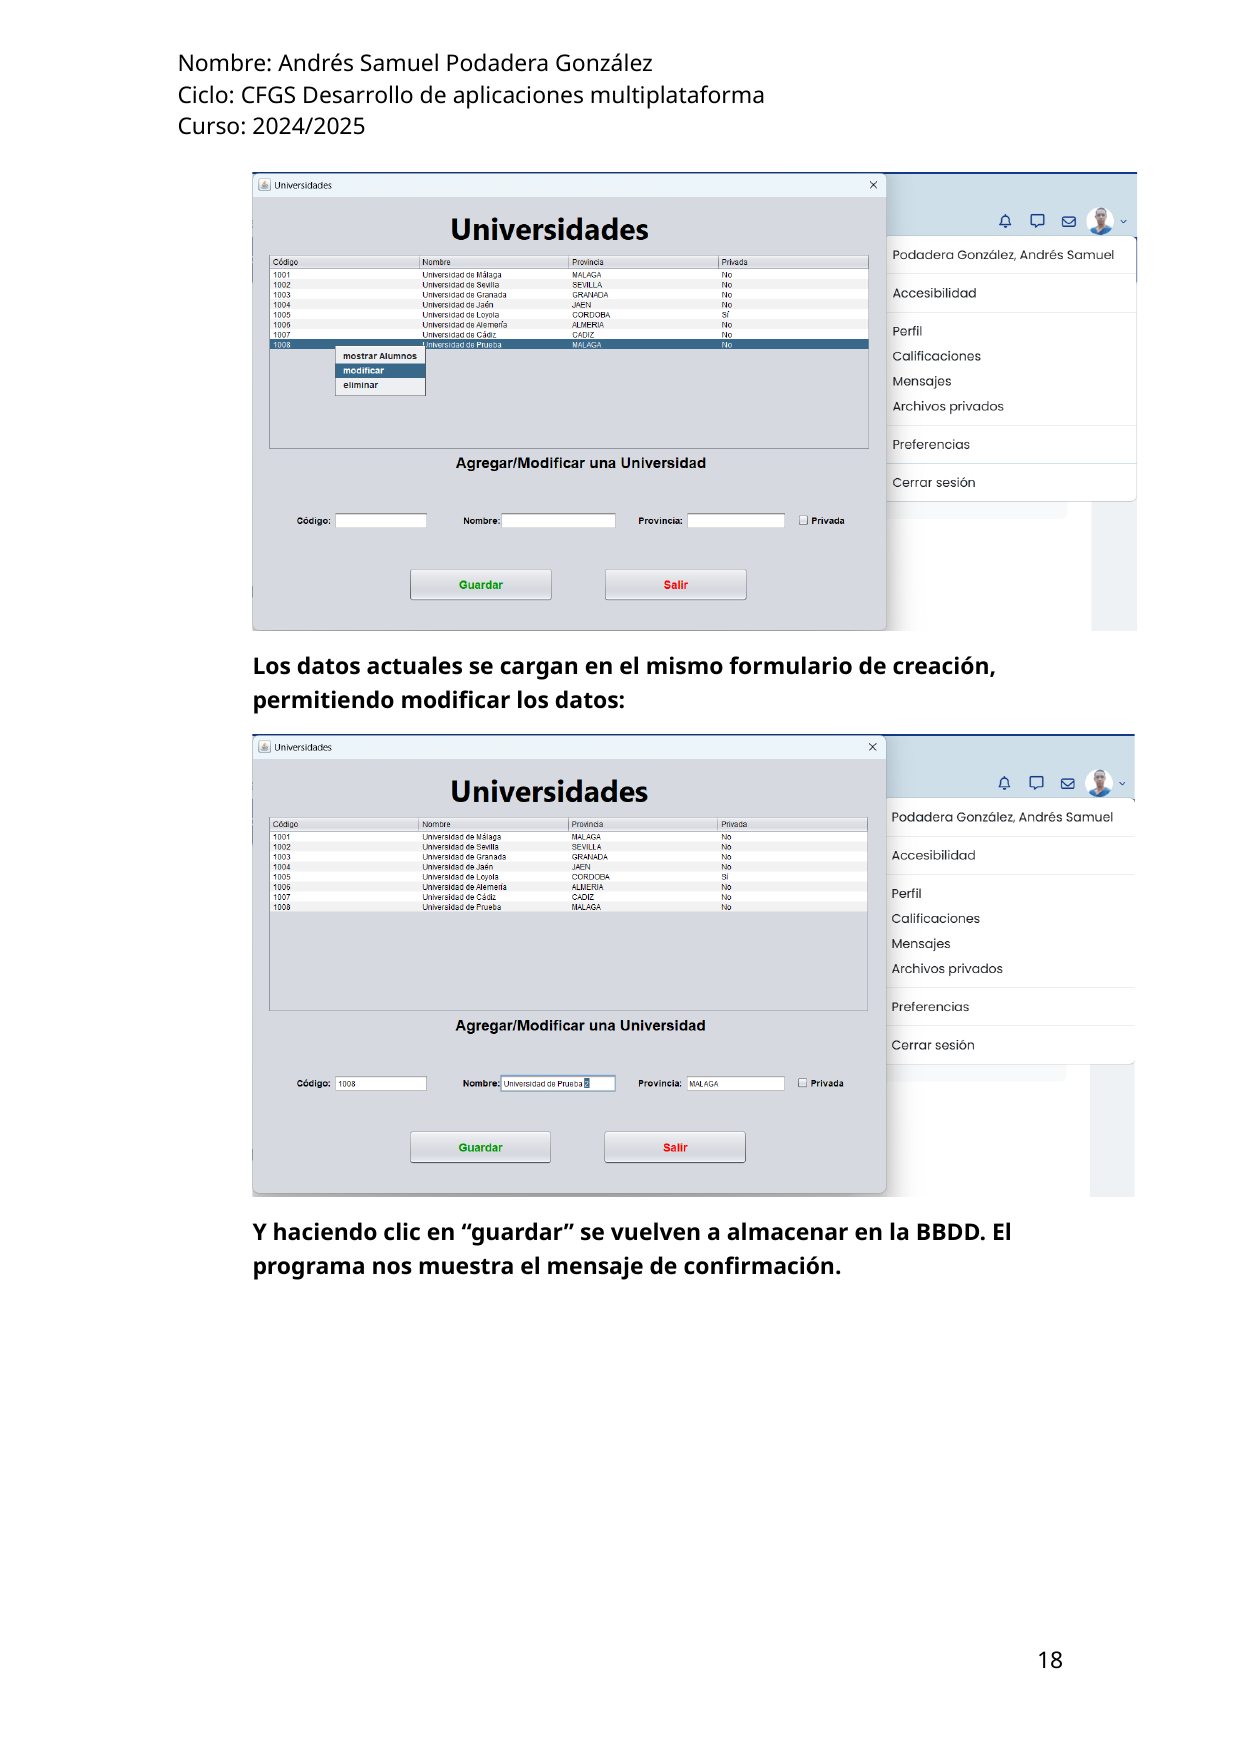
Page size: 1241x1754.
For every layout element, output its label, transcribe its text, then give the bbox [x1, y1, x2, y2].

picture [252, 172, 1138, 631]
picture [252, 734, 1135, 1197]
text Los datos actuales se cargan en el mismo formulario de creación, permitiendo modificar los datos: [252, 650, 1063, 715]
text Y haciendo clic en “guardar” se vuelven a almacenar en la BBDD. El programa nos muestra el mensaje de confirmación. [252, 1216, 1063, 1281]
